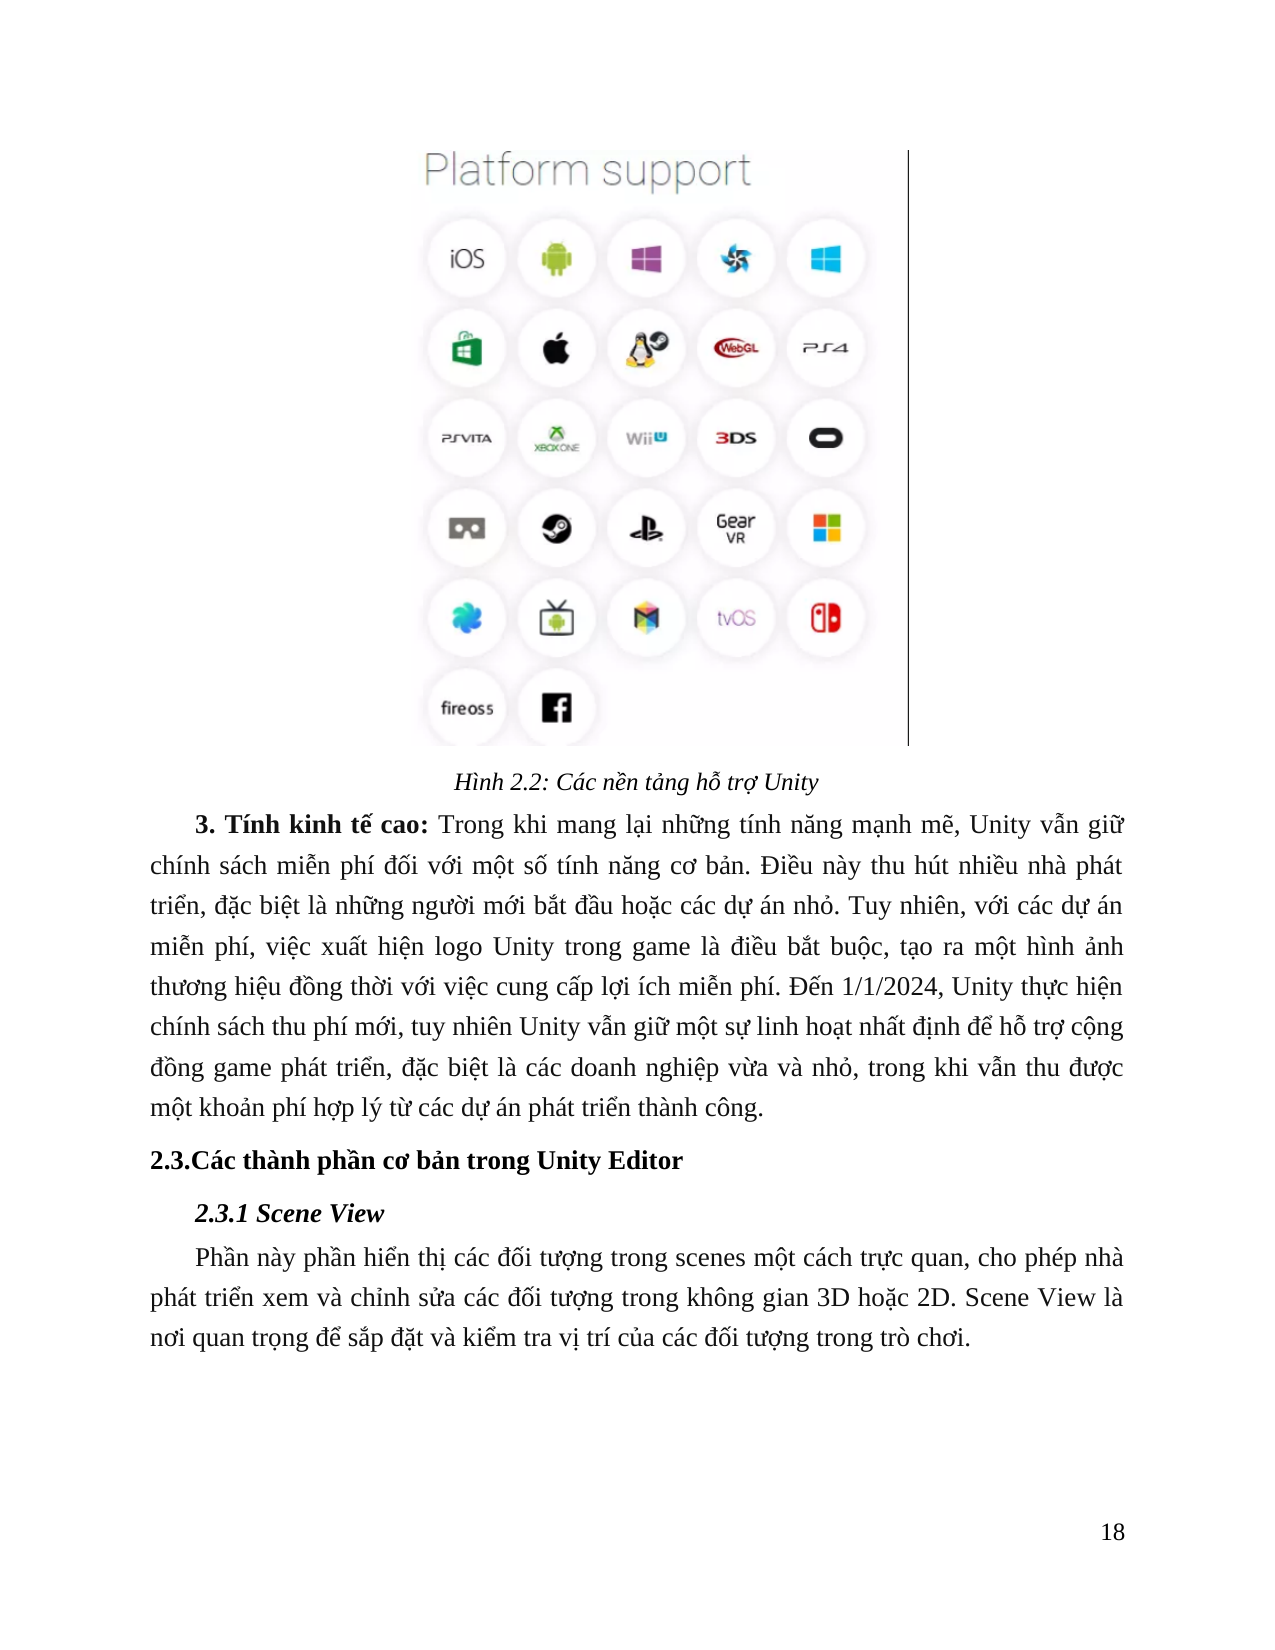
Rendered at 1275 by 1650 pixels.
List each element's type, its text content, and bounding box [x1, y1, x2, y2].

subtitle 2.3.1 Scene View [150, 1197, 1125, 1228]
picture [411, 150, 909, 746]
subtitle 2.3.Các thành phần cơ bản trong Unity Editor [150, 1144, 1125, 1175]
text Hình 2.2: Các nền tảng hỗ trợ Unity [150, 767, 1125, 796]
text 3. Tính kinh tế cao: Trong khi mang lại những tính năng mạnh mẽ, Unity vẫn giữ chính sách miễn phí đối với một số tính năng cơ bản. Điều này thu hút nhiều nhà phát triển, đặc biệt là những người mới bắt đầu hoặc các dự án nhỏ. Tuy nhiên, với các dự án miễn phí, việc xuất hiện logo Unity trong game là điều bắt buộc, tạo ra một hình ảnh thương hiệu đồng thời với việc cung cấp lợi ích miễn phí. Đến 1/1/2024, Unity thực hiện chính sách thu phí mới, tuy nhiên Unity vẫn giữ một sự linh hoạt nhất định để hỗ trợ cộng đồng game phát triển, đặc biệt là các doanh nghiệp vừa và nhỏ, trong khi vẫn thu được một khoản phí hợp lý từ các dự án phát triển thành công. [150, 808, 1125, 1122]
text Phần này phần hiển thị các đối tượng trong scenes một cách trực quan, cho phép nhà phát triển xem và chỉnh sửa các đối tượng trong không gian 3D hoặc 2D. Scene View là nơi quan trọng để sắp đặt và kiểm tra vị trí của các đối tượng trong trò chơi. [150, 1241, 1125, 1353]
